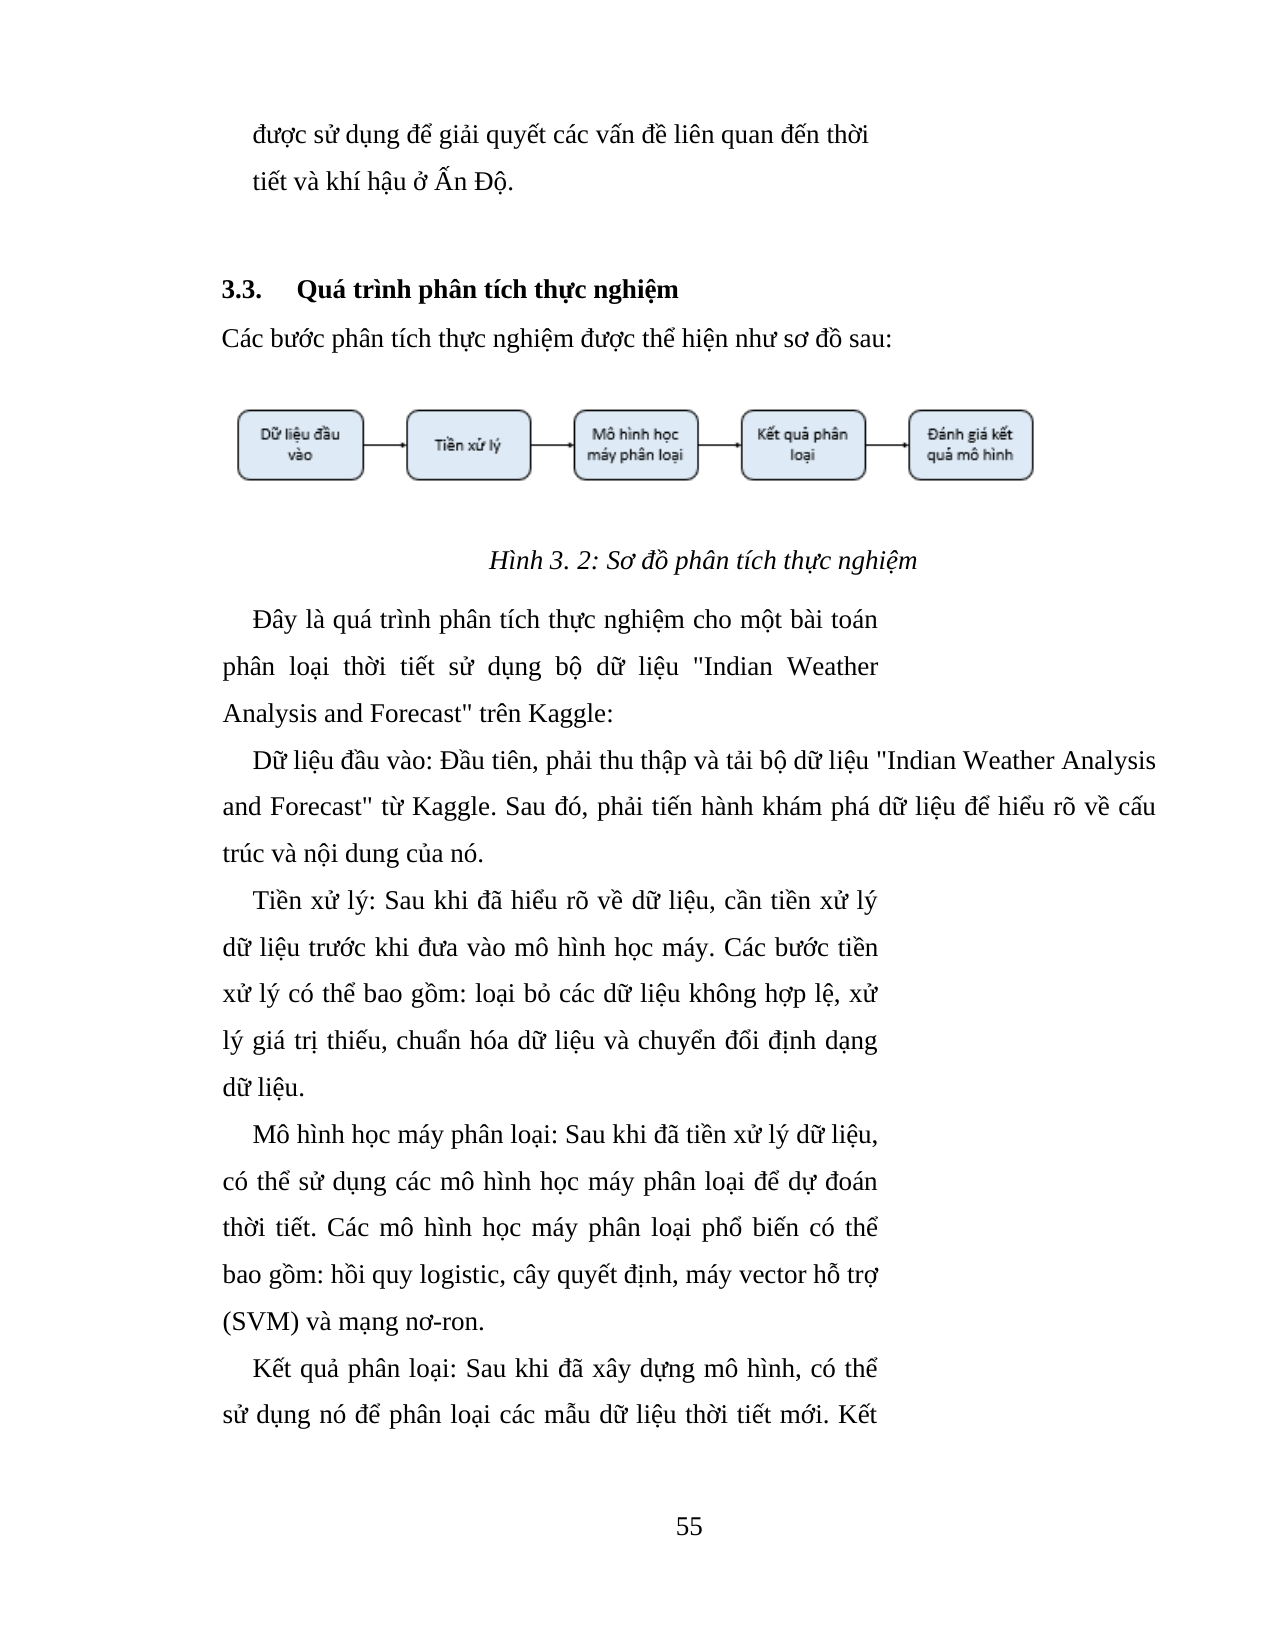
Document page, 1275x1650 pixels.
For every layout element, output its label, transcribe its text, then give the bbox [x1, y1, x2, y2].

text Các bước phân tích thực nghiệm được thể hiện như sơ đồ sau: [221, 322, 1157, 353]
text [252, 118, 879, 196]
text Mô hình học máy phân loại: Sau khi đã tiền xử lý dữ liệu, có thể sử dụng các mô hình học máy phân loại để dự đoán thời tiết. Các mô hình học máy phân loại phổ biến có thể bao gồm: hồi quy logistic, cây quyết định, máy vector hỗ trợ (SVM) và mạng nơ-ron. [222, 1118, 879, 1336]
text Hình 3. 2: Sơ đồ phân tích thực nghiệm [177, 544, 1157, 575]
text Tiền xử lý: Sau khi đã hiểu rõ về dữ liệu, cần tiền xử lý dữ liệu trước khi đưa vào mô hình học máy. Các bước tiền xử lý có thể bao gồm: loại bỏ các dữ liệu không hợp lệ, xử lý giá trị thiếu, chuẩn hóa dữ liệu và chuyển đổi định dạng dữ liệu. [222, 884, 879, 1102]
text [222, 1352, 879, 1429]
text Dữ liệu đầu vào: Đầu tiên, phải thu thập và tải bộ dữ liệu "Indian Weather Analysis and Forecast" từ Kaggle. Sau đó, phải tiến hành khám phá dữ liệu để hiểu rõ về cấu trúc và nội dung của nó. [221, 744, 1157, 868]
list Quá trình phân tích thực nghiệm [221, 273, 1157, 304]
picture [222, 369, 1062, 517]
text Đây là quá trình phân tích thực nghiệm cho một bài toán phân loại thời tiết sử dụng bộ dữ liệu "Indian Weather Analysis and Forecast" trên Kaggle: [222, 603, 879, 728]
